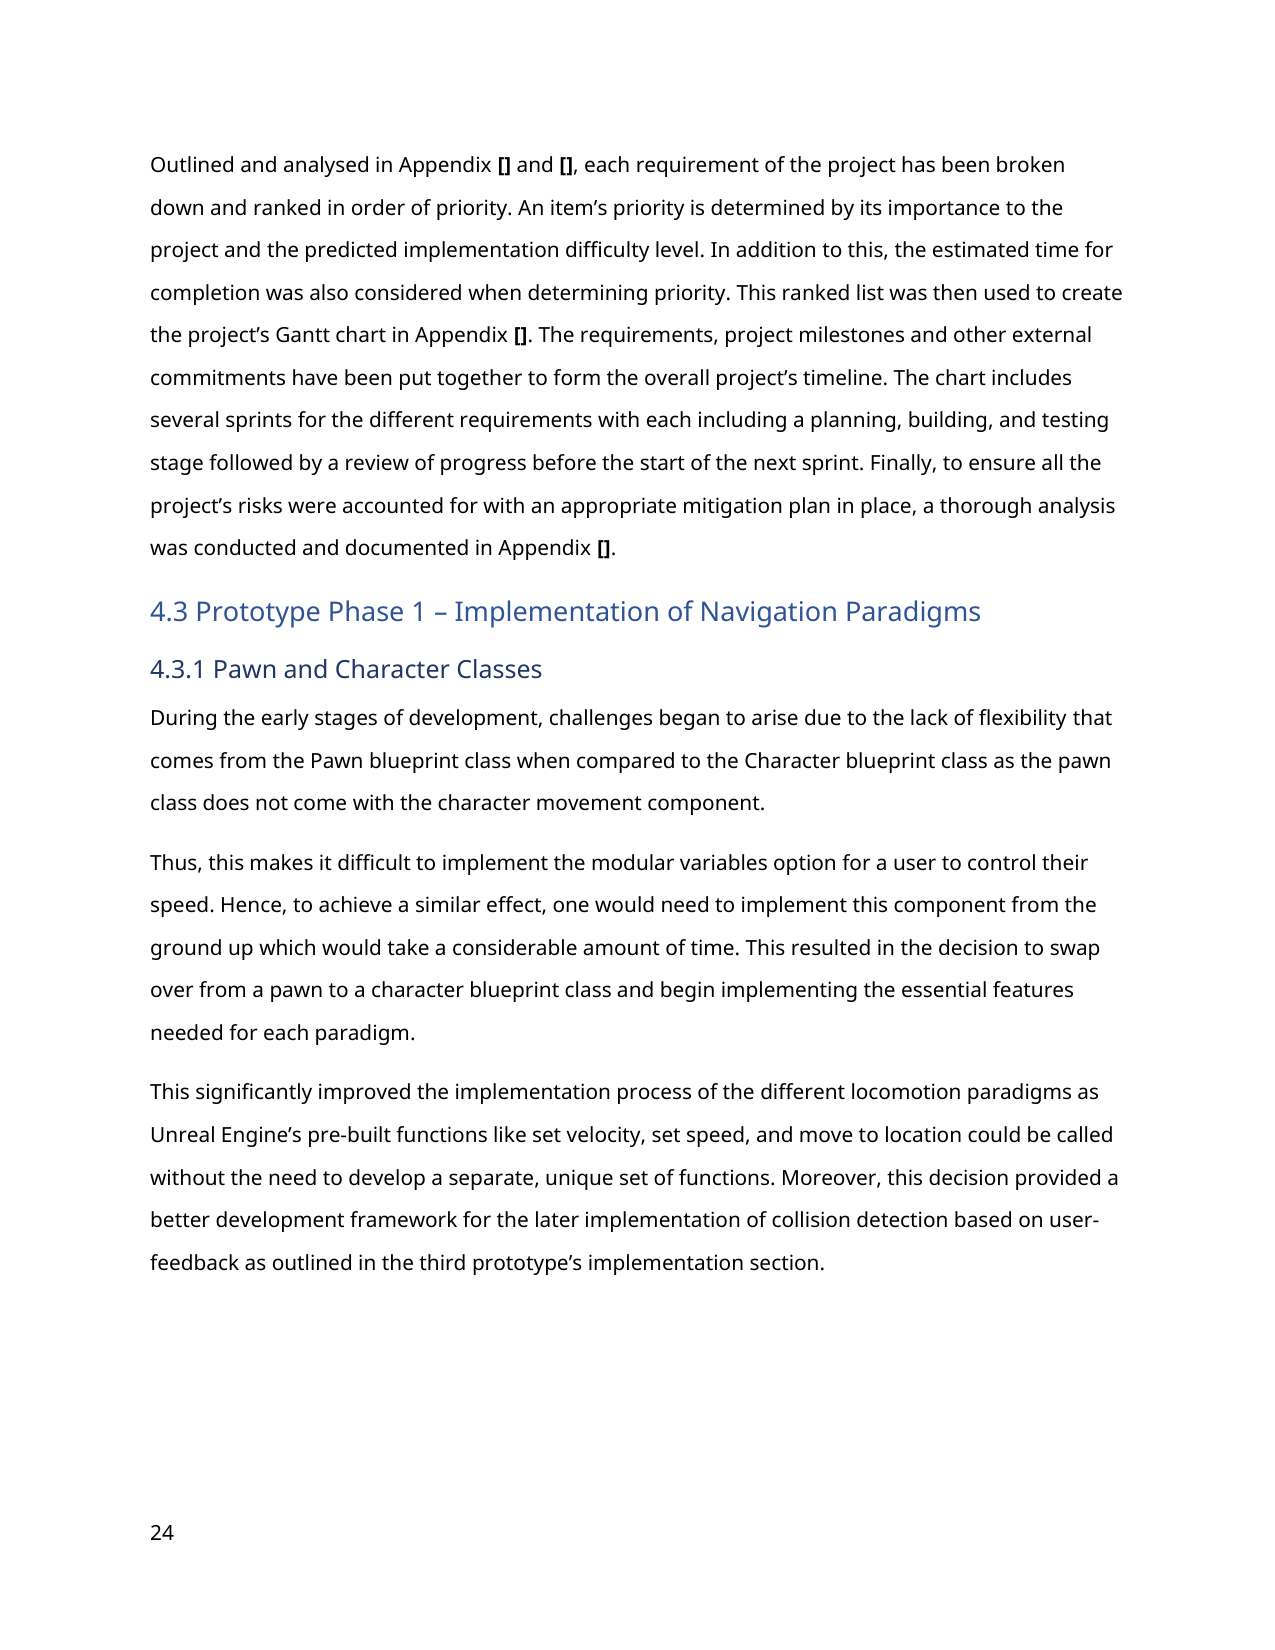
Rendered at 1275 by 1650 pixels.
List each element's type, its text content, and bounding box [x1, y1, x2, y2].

text During the early stages of development, challenges began to arise due to the lack of flexibility that comes from the Pawn blueprint class when compared to the Character blueprint class as the pawn class does not come with the character movement component. [150, 703, 1125, 817]
text Outlined and analysed in Appendix [] and [], each requirement of the project has been broken down and ranked in order of priority. An item’s priority is determined by its importance to the project and the predicted implementation difficulty level. In addition to this, the estimated time for completion was also considered when determining priority. This ranked list was then used to create the project’s Gantt chart in Appendix []. The requirements, project milestones and other external commitments have been put together to form the overall project’s timeline. The chart includes several sprints for the different requirements with each including a planning, building, and testing stage followed by a review of progress before the start of the next sprint. Finally, to ensure all the project’s risks were accounted for with an appropriate mitigation plan in place, a thorough analysis was conducted and documented in Appendix []. [150, 150, 1125, 562]
text Thus, this makes it difficult to implement the modular variables option for a user to control their speed. Hence, to achieve a similar effect, one would need to implement this component from the ground up which would take a considerable amount of time. This resulted in the decision to swap over from a pawn to a character blueprint class and begin implementing the essential features needed for each paradigm. [150, 848, 1125, 1047]
text This significantly improved the implementation process of the different locomotion paradigms as Unreal Engine’s pre-built functions like set velocity, set speed, and move to location could be called without the need to develop a separate, unique set of functions. Moreover, this decision provided a better development framework for the later implementation of collision detection based on user-feedback as outlined in the third prototype’s implementation section. [150, 1077, 1125, 1276]
subtitle 4.3 Prototype Phase 1 – Implementation of Navigation Paradigms [150, 593, 1125, 629]
subtitle 4.3.1 Pawn and Character Classes [150, 652, 1125, 686]
